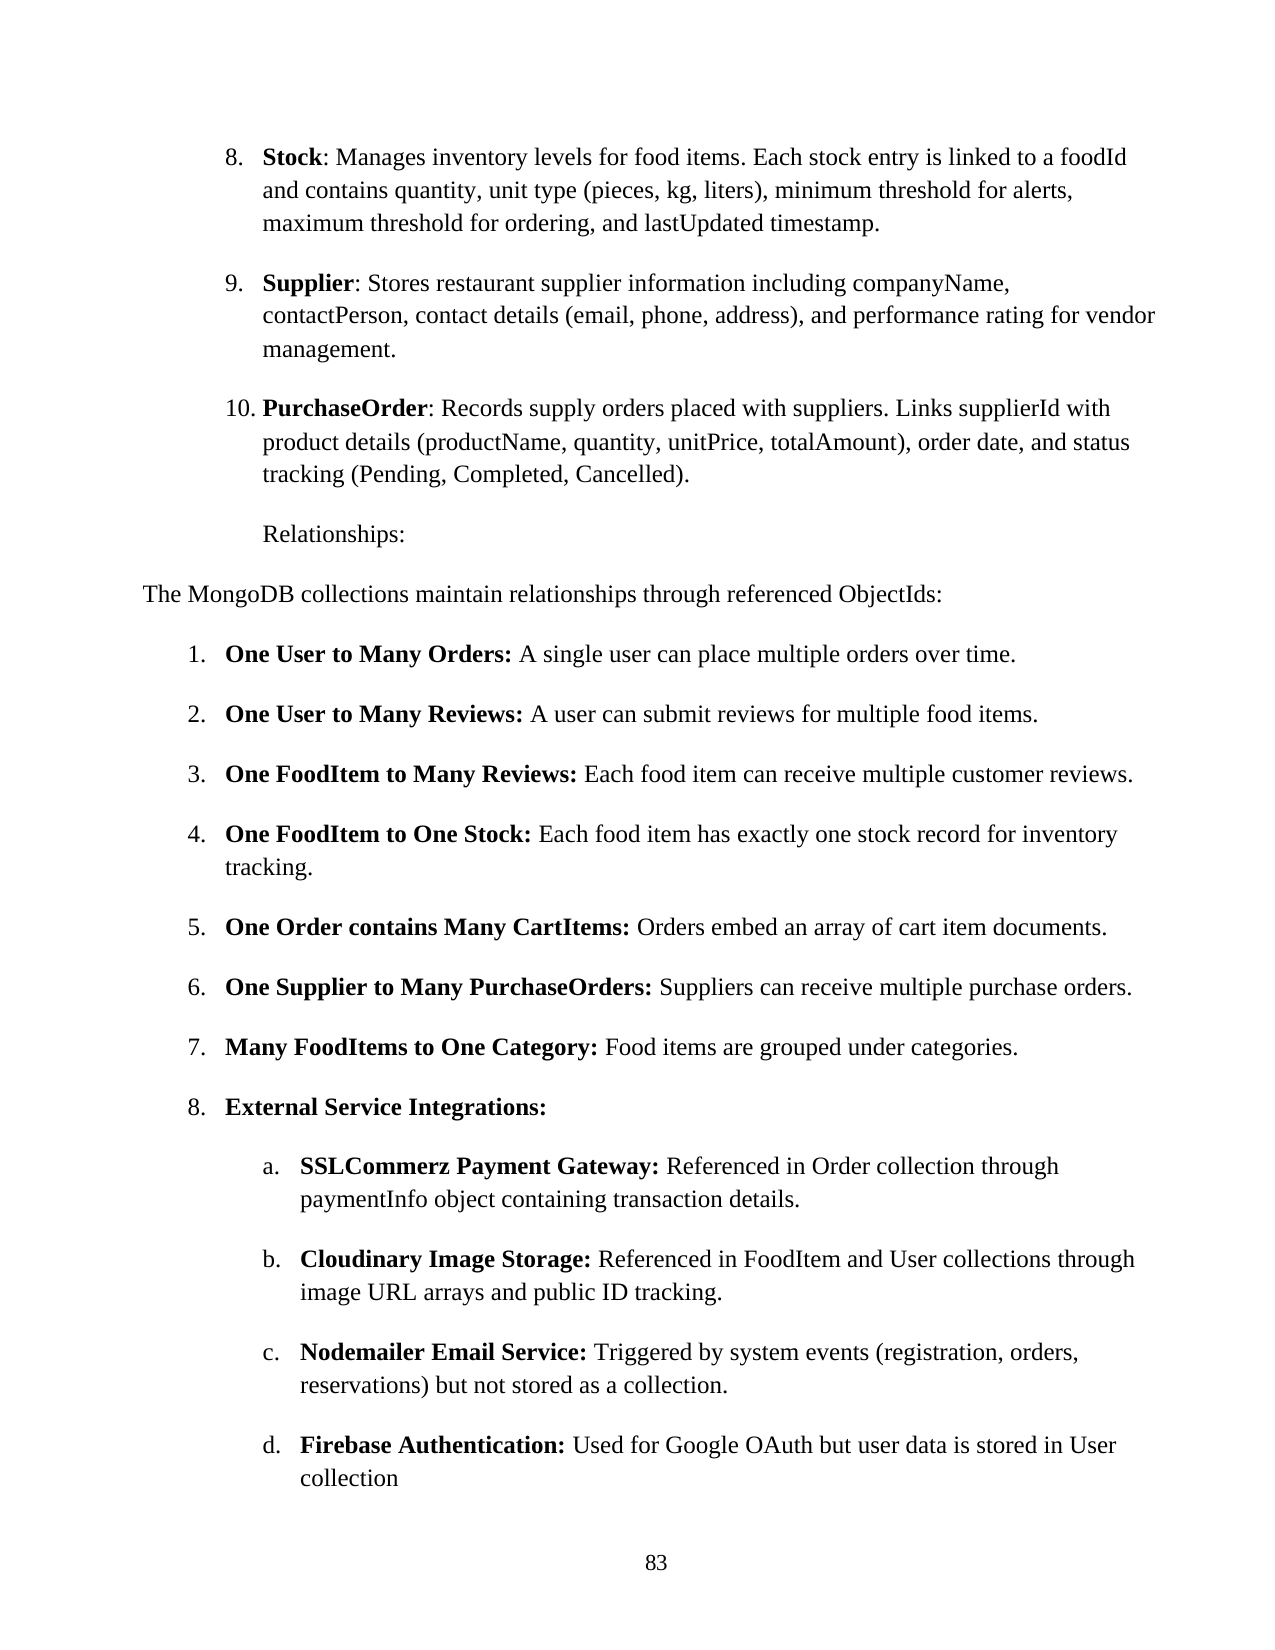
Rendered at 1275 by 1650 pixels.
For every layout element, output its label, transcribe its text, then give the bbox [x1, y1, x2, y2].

text Relationships: [150, 519, 1162, 548]
list Cloudinary Image Storage: Referenced in FoodItem and User collections through image URL arrays and public ID tracking. [262, 1244, 1162, 1306]
list One FoodItem to One Stock: Each food item has exactly one stock record for inventory tracking. [187, 819, 1162, 881]
list One FoodItem to Many Reviews: Each food item can receive multiple customer reviews. [187, 759, 1162, 788]
list Supplier: Stores restaurant supplier information including companyName, contactPerson, contact details (email, phone, address), and performance rating for vendor management. [225, 268, 1162, 362]
text The MongoDB collections maintain relationships through referenced ObjectIds: [142, 579, 1162, 608]
list One Order contains Many CartItems: Orders embed an array of cart item documents. [187, 912, 1162, 941]
list Nodemailer Email Service: Triggered by system events (registration, orders, reservations) but not stored as a collection. [262, 1337, 1162, 1399]
list SSLCommerz Payment Gateway: Referenced in Order collection through paymentInfo object containing transaction details. [262, 1151, 1162, 1213]
list External Service Integrations: [187, 1092, 1162, 1120]
list One User to Many Orders: A single user can place multiple orders over time. [187, 639, 1162, 668]
list One User to Many Reviews: A user can submit reviews for multiple food items. [187, 699, 1162, 728]
list Stock: Manages inventory levels for food items. Each stock entry is linked to a foodId and contains quantity, unit type (pieces, kg, liters), minimum threshold for alerts, maximum threshold for ordering, and lastUpdated timestamp. [225, 142, 1162, 236]
list Firebase Authentication: Used for Google OAuth but user data is stored in User collection [262, 1430, 1162, 1492]
list PurchaseOrder: Records supply orders placed with suppliers. Links supplierId with product details (productName, quantity, unitPrice, totalAmount), order date, and status tracking (Pending, Completed, Cancelled). [225, 393, 1162, 488]
list One Supplier to Many PurchaseOrders: Suppliers can receive multiple purchase orders. [187, 972, 1162, 1001]
list Many FoodItems to One Category: Food items are grouped under categories. [187, 1032, 1162, 1060]
